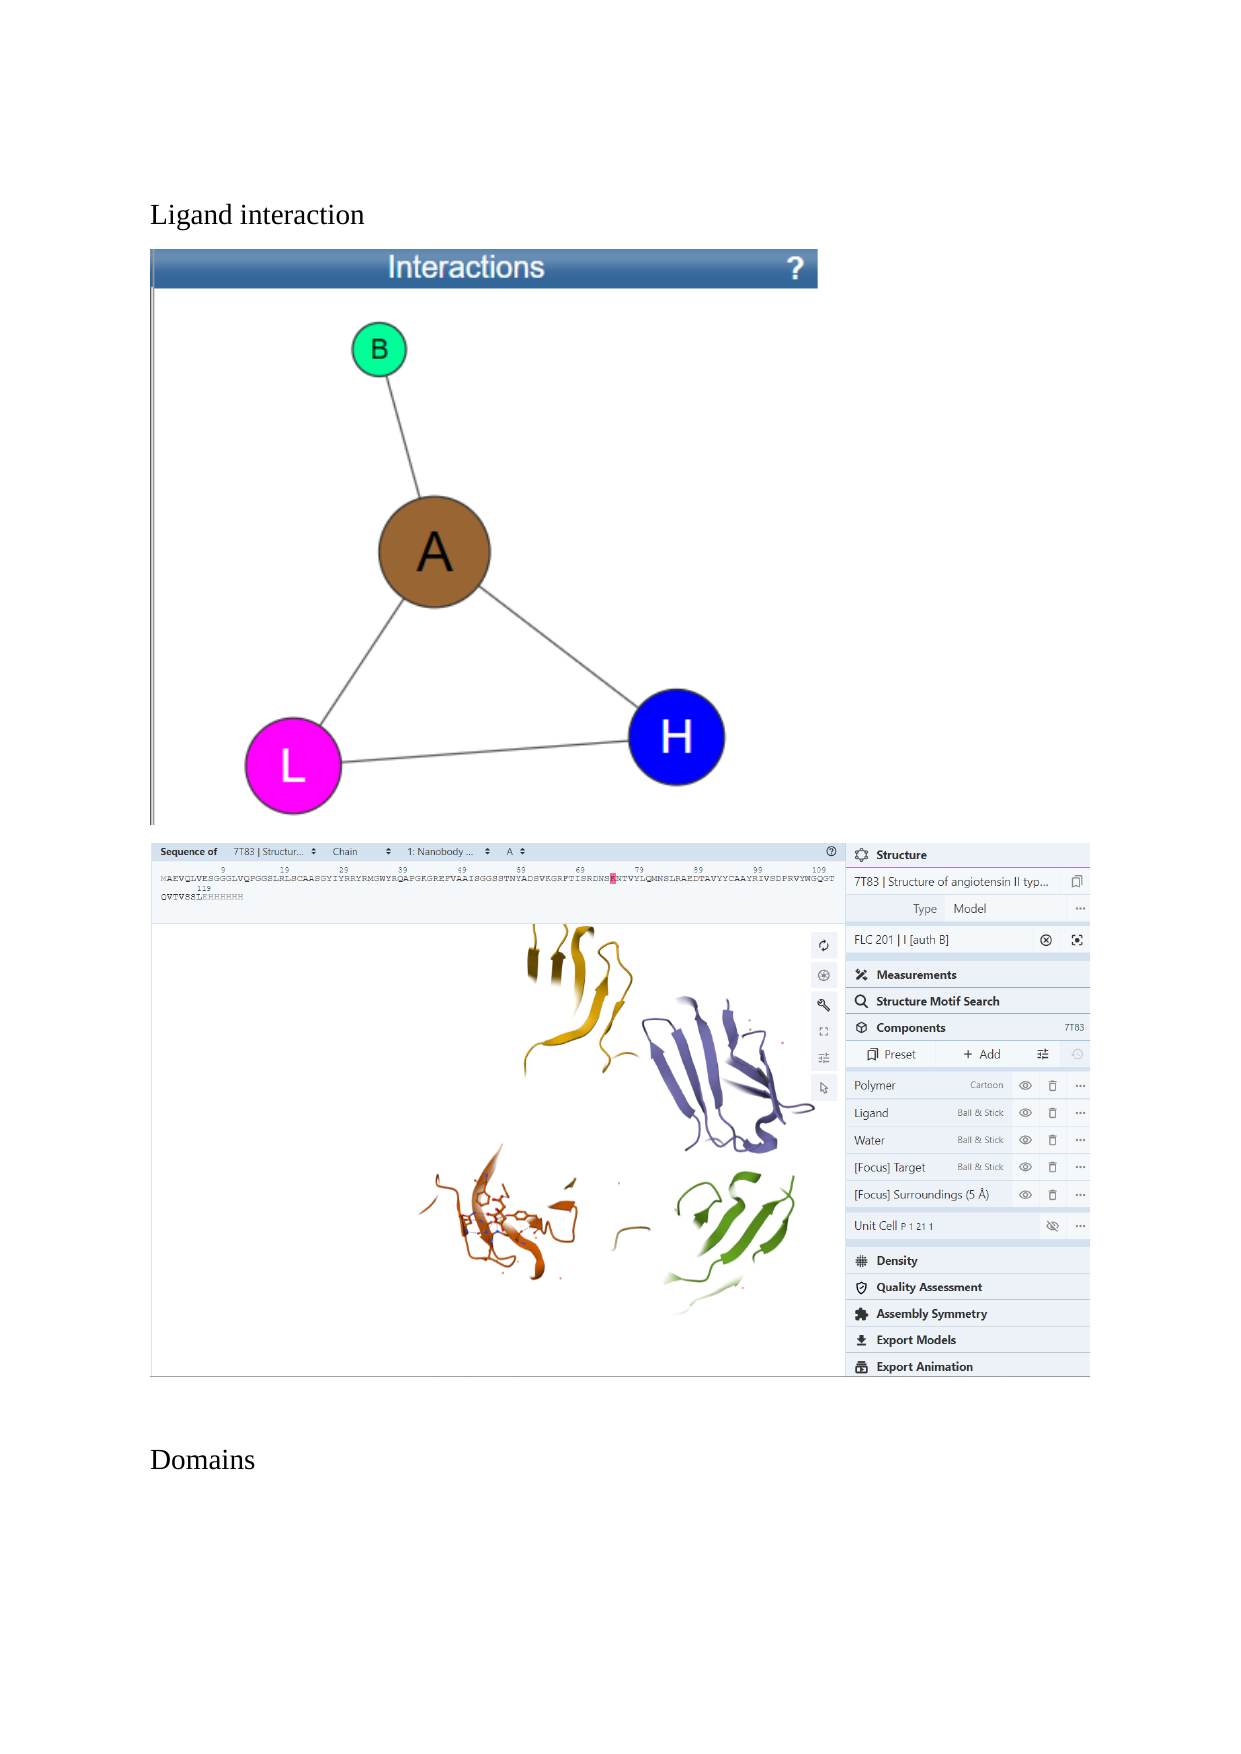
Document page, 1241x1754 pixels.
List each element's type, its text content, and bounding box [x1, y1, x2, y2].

picture [150, 249, 818, 825]
text Ligand interaction [150, 197, 1090, 230]
text Domains [150, 1442, 1090, 1476]
picture [150, 843, 1091, 1377]
